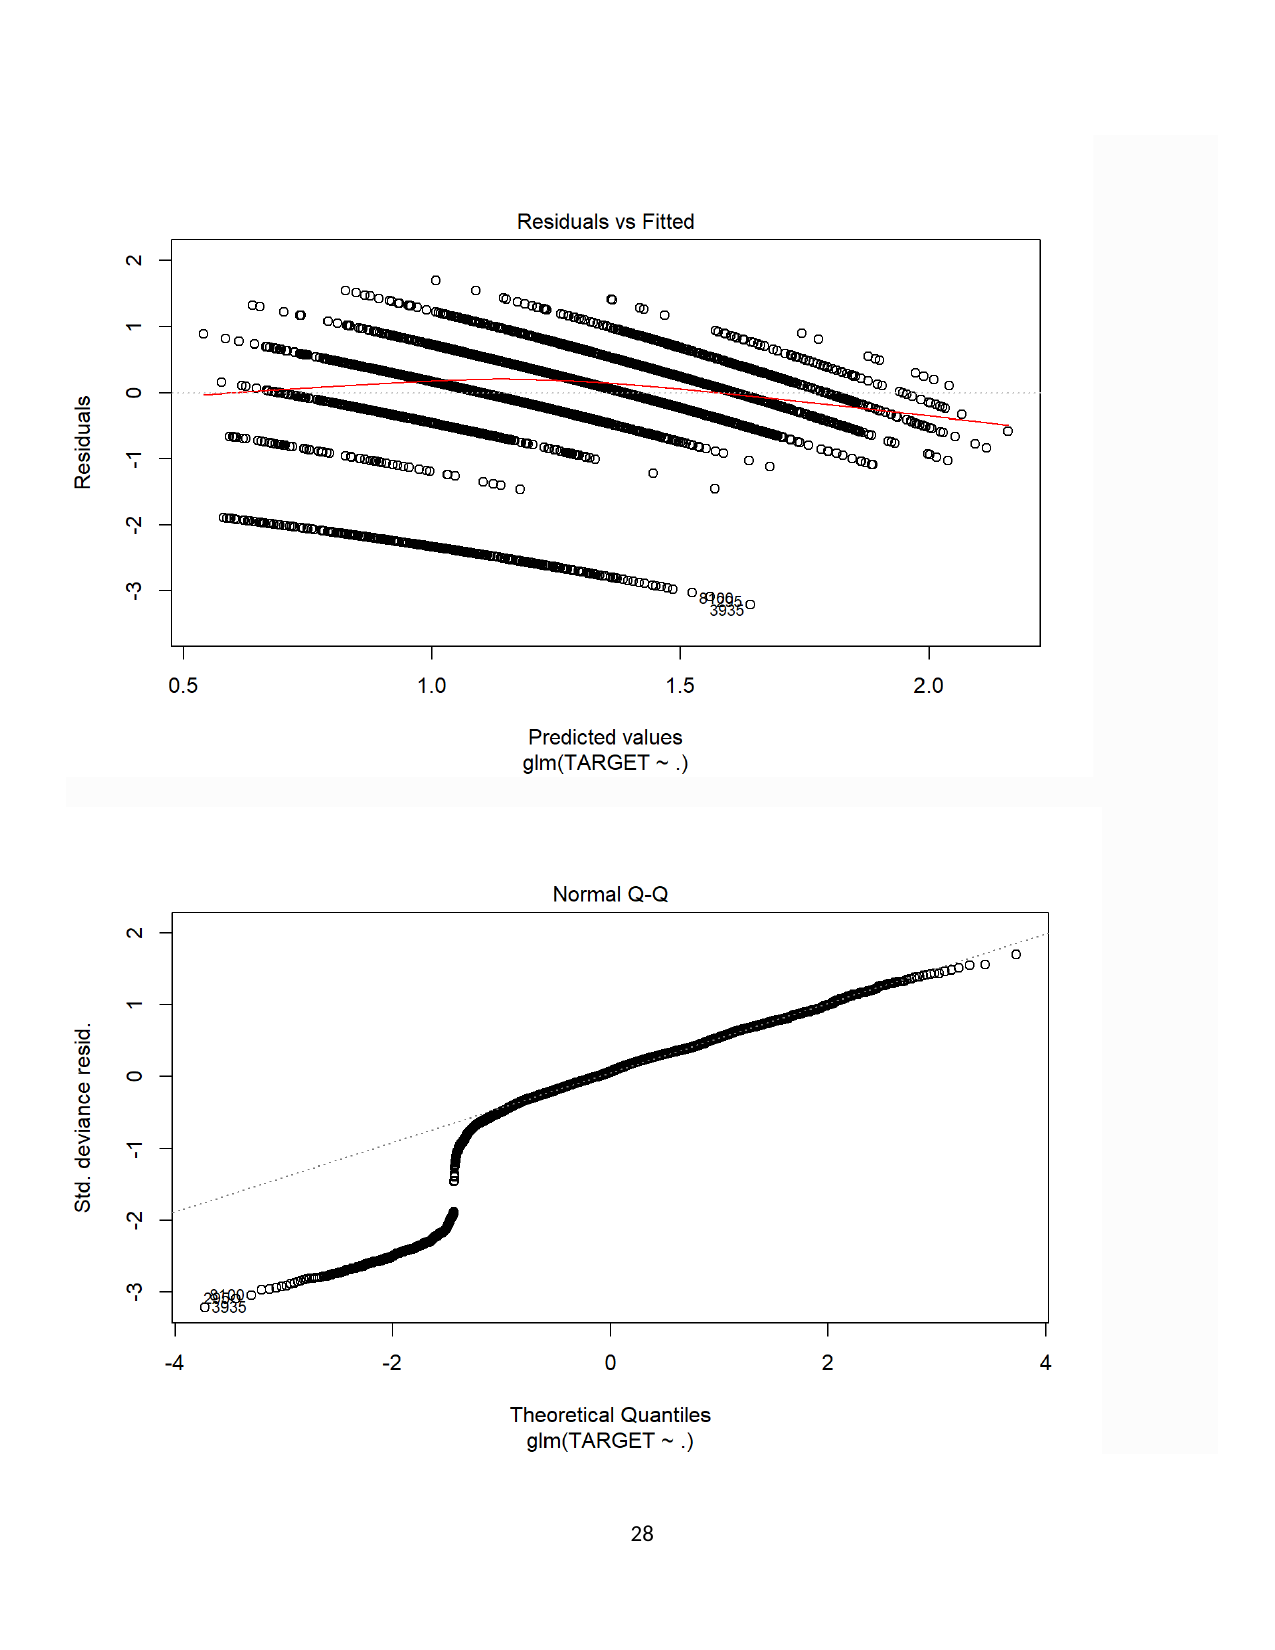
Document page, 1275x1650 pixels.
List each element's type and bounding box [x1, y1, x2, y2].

picture [66, 135, 1094, 777]
picture [66, 807, 1103, 1455]
